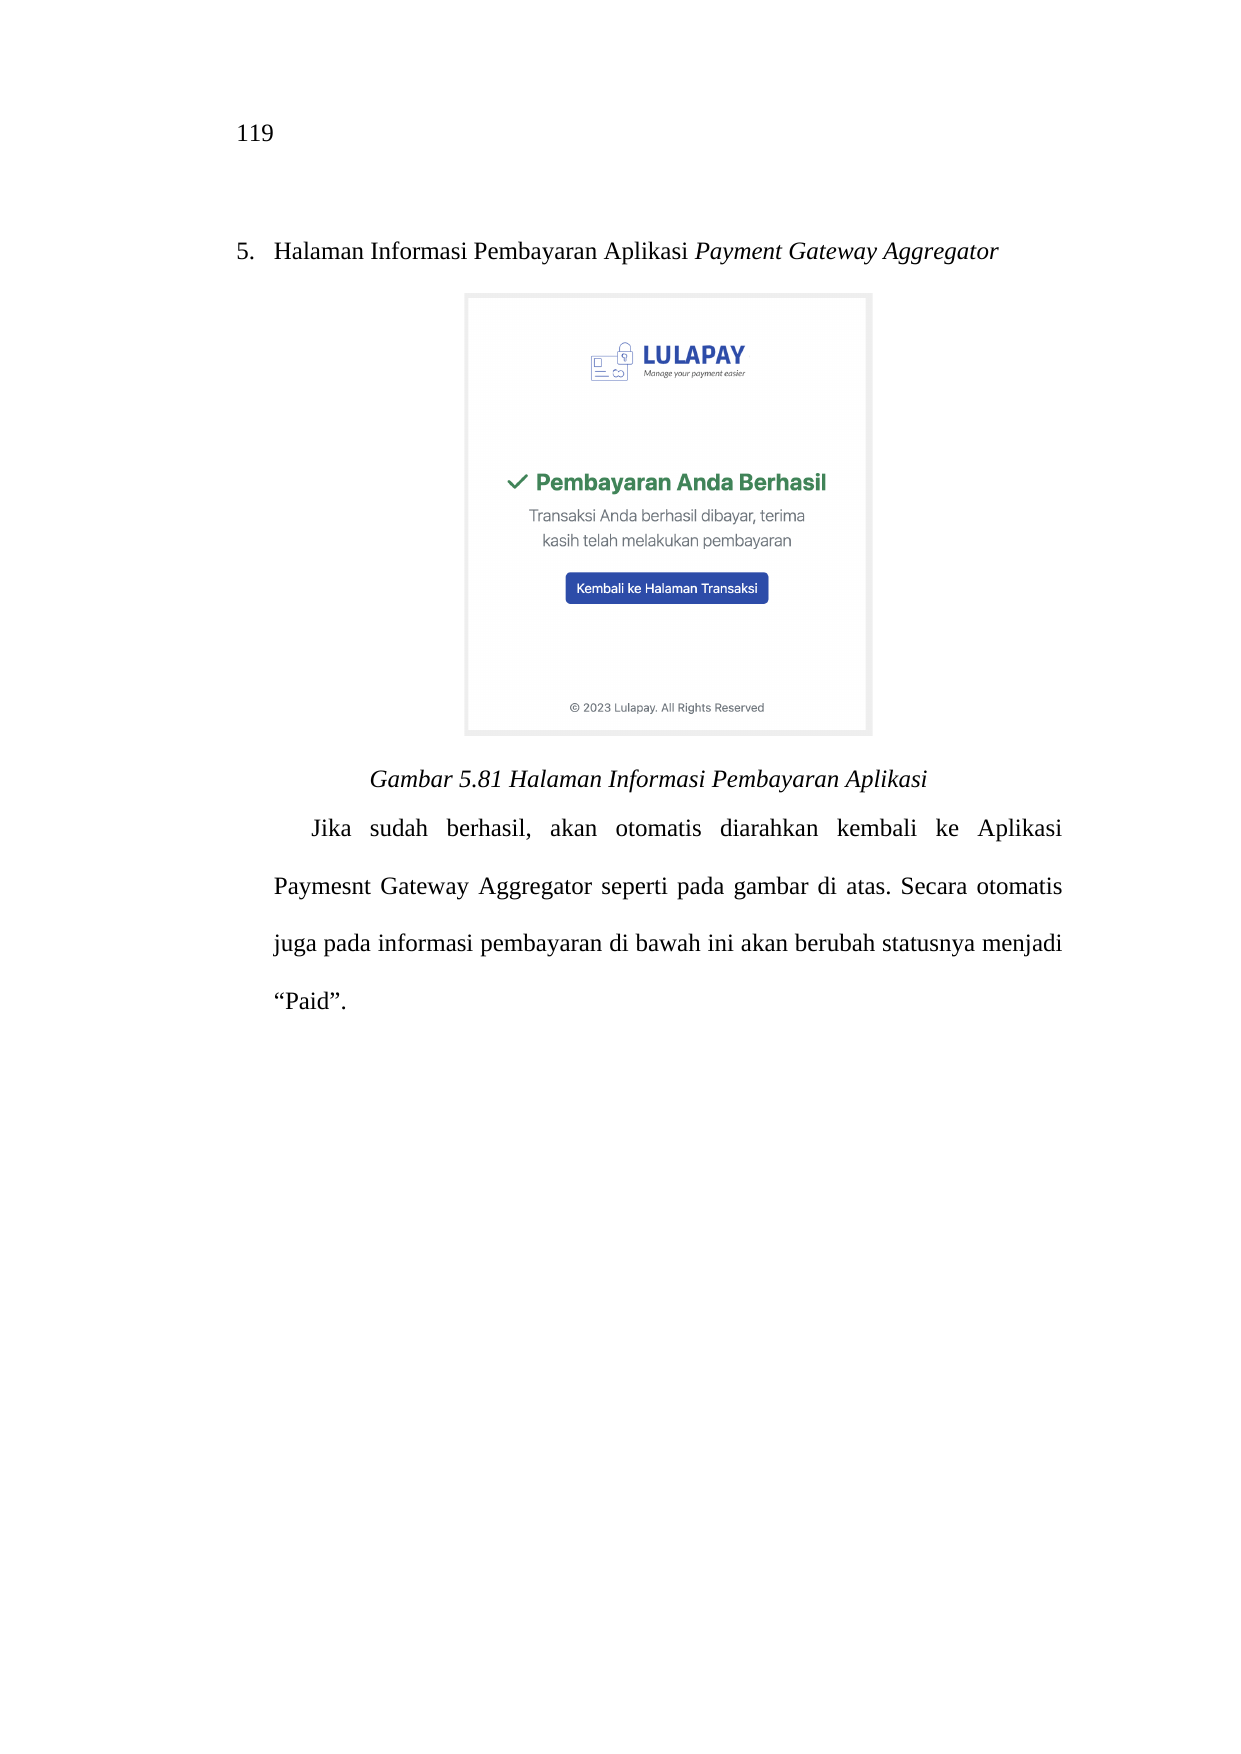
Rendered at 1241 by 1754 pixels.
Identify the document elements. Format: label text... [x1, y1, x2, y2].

picture [464, 293, 873, 736]
list Halaman Informasi Pembayaran Aplikasi Payment Gateway Aggregator [236, 236, 1063, 265]
list Jika sudah berhasil, akan otomatis diarahkan kembali ke Aplikasi Paymesnt Gateway Aggregator seperti pada gambar di atas. Secara otomatis juga pada informasi pembayaran di bawah ini akan berubah statusnya menjadi “Paid”. [274, 813, 1063, 1015]
